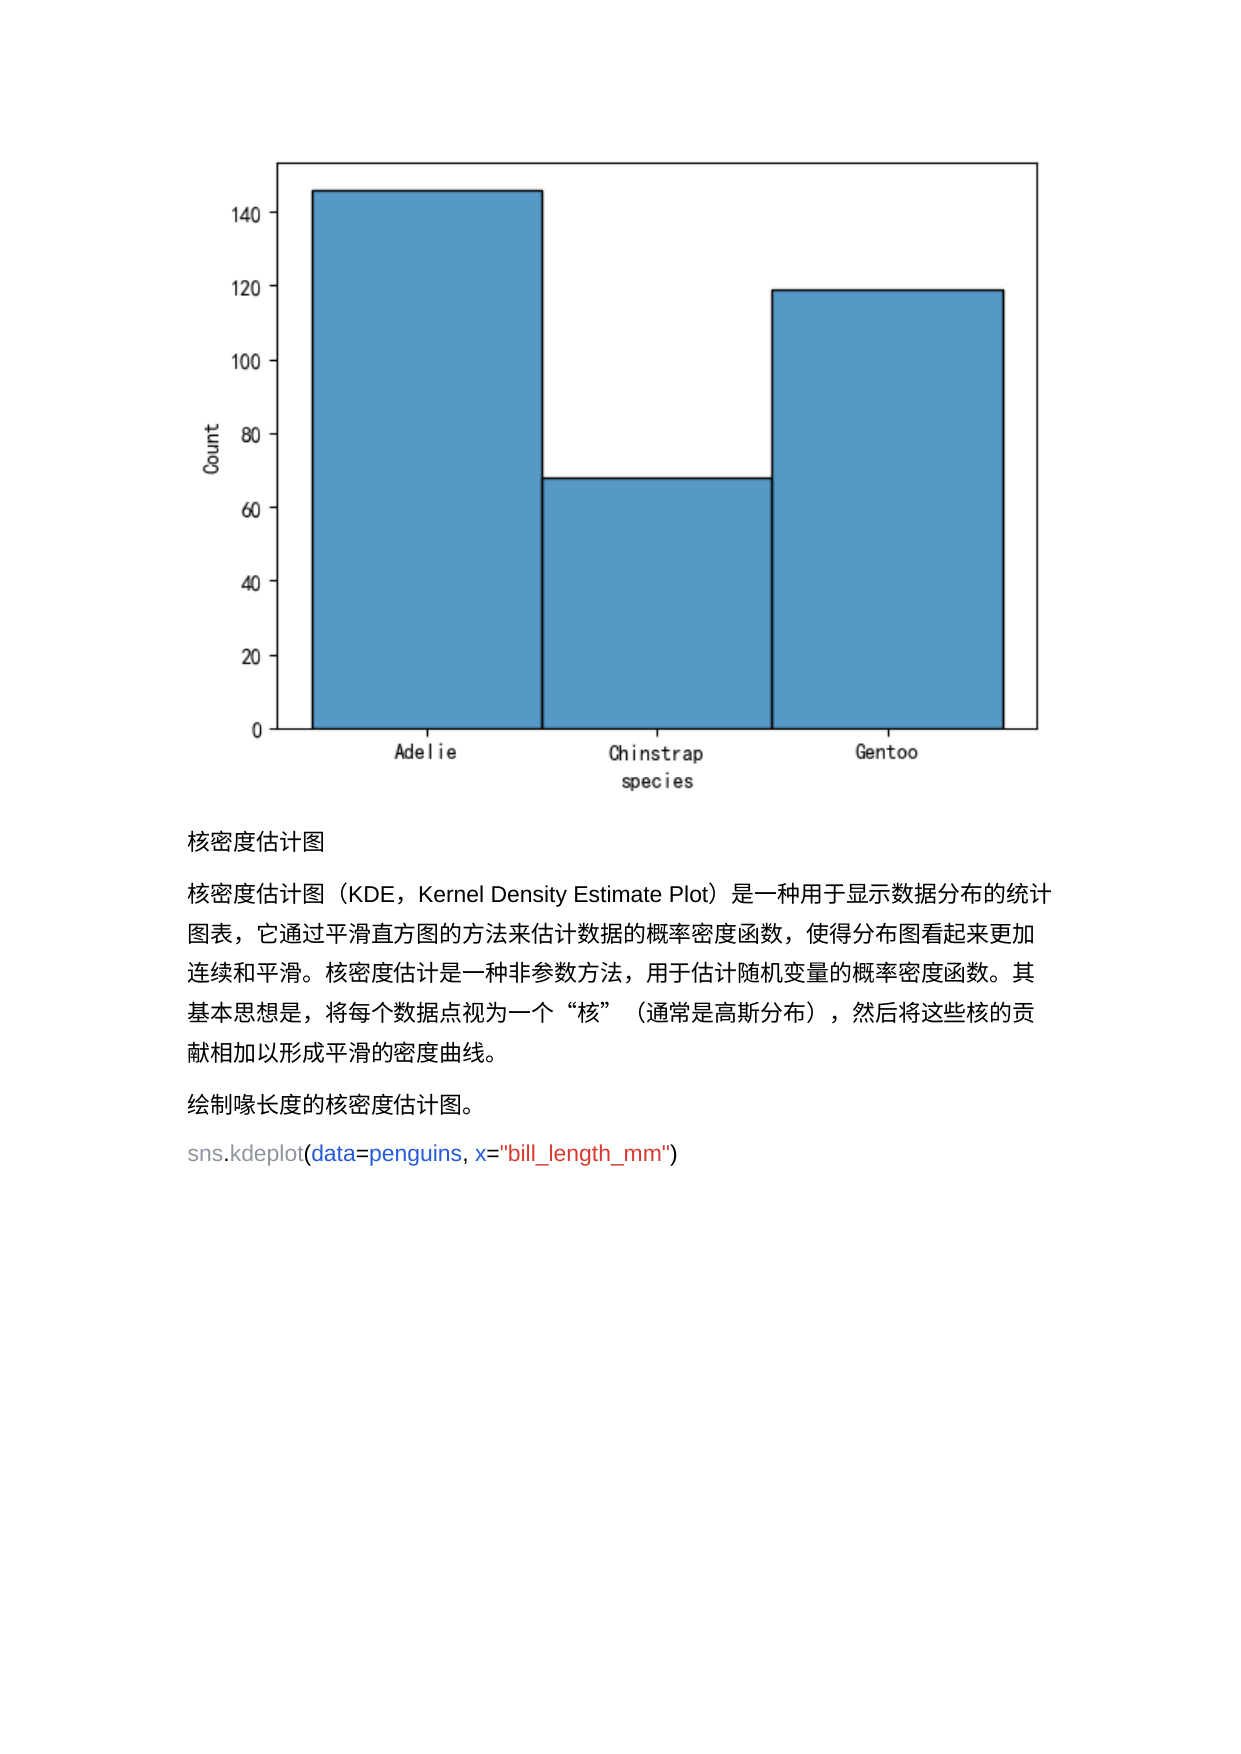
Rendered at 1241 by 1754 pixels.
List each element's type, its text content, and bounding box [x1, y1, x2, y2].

text sns.kdeplot(data=penguins, x="bill_length_mm") [187, 1139, 1053, 1166]
text 核密度估计图（KDE，Kernel Density Estimate Plot）是一种用于显示数据分布的统计图表，它通过平滑直方图的方法来估计数据的概率密度函数，使得分布图看起来更加连续和平滑。核密度估计是一种非参数方法，用于估计随机变量的概率密度函数。其基本思想是，将每个数据点视为一个“核”（通常是高斯分布），然后将这些核的贡献相加以形成平滑的密度曲线。 [187, 876, 1053, 1068]
picture [188, 150, 1052, 805]
text 绘制喙长度的核密度估计图。 [187, 1087, 1053, 1120]
text 核密度估计图 [187, 823, 1053, 857]
